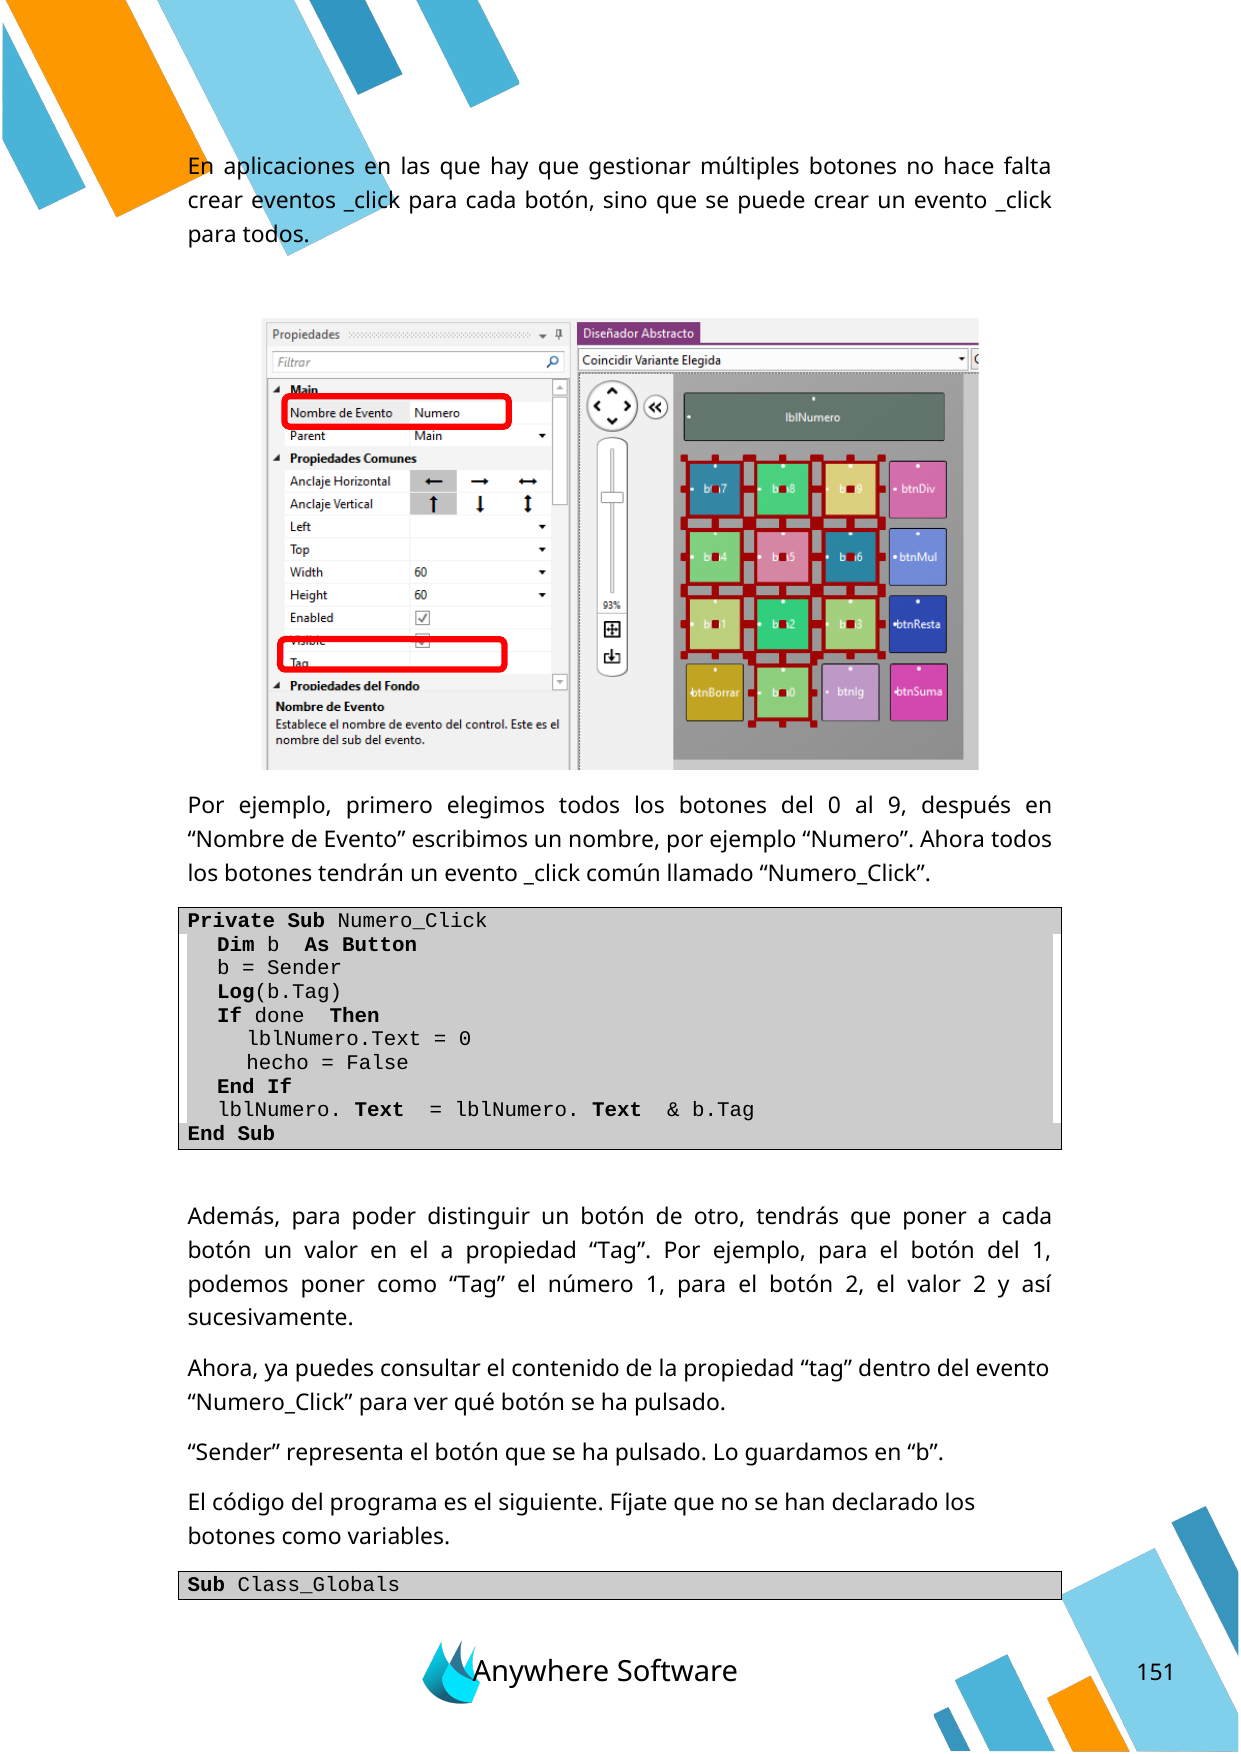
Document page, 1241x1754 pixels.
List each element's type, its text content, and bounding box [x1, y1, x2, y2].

text End Sub [179, 1120, 1061, 1149]
text Dim b As Button [187, 934, 1053, 957]
text hecho = False [187, 1052, 1053, 1076]
text “Sender” representa el botón que se ha pulsado. Lo guardamos en “b”. [187, 1436, 1053, 1467]
text Private Sub Numero_Click [179, 908, 1061, 934]
picture [261, 318, 979, 770]
text b = Sender [187, 957, 1053, 981]
text End If [187, 1076, 1053, 1099]
text If done Then [187, 1005, 1053, 1028]
text El código del programa es el siguiente. Fíjate que no se han declarado los botones como variables. [187, 1486, 1053, 1551]
text En aplicaciones en las que hay que gestionar múltiples botones no hace falta crear eventos _click para cada botón, sino que se puede crear un evento _click para todos. [187, 150, 1053, 249]
text Log(b.Tag) [187, 981, 1053, 1005]
text lblNumero.Text = 0 [187, 1028, 1053, 1052]
text lblNumero. Text = lblNumero. Text & b.Tag [187, 1099, 1053, 1120]
text Por ejemplo, primero elegimos todos los botones del 0 al 9, después en “Nombre de Evento” escribimos un nombre, por ejemplo “Numero”. Ahora todos los botones tendrán un evento _click común llamado “Numero_Click”. [187, 789, 1053, 888]
picture [422, 1640, 481, 1704]
picture [2, 0, 520, 256]
text Sub Class_Globals [179, 1572, 1061, 1599]
picture [933, 1506, 1239, 1752]
text Además, para poder distinguir un botón de otro, tendrás que poner a cada botón un valor en el a propiedad “Tag”. Por ejemplo, para el botón del 1, podemos poner como “Tag” el número 1, para el botón 2, el valor 2 y así sucesivamente. [187, 1200, 1053, 1333]
text Ahora, ya puedes consultar el contenido de la propiedad “tag” dentro del evento “Numero_Click” para ver qué botón se ha pulsado. [187, 1352, 1053, 1417]
